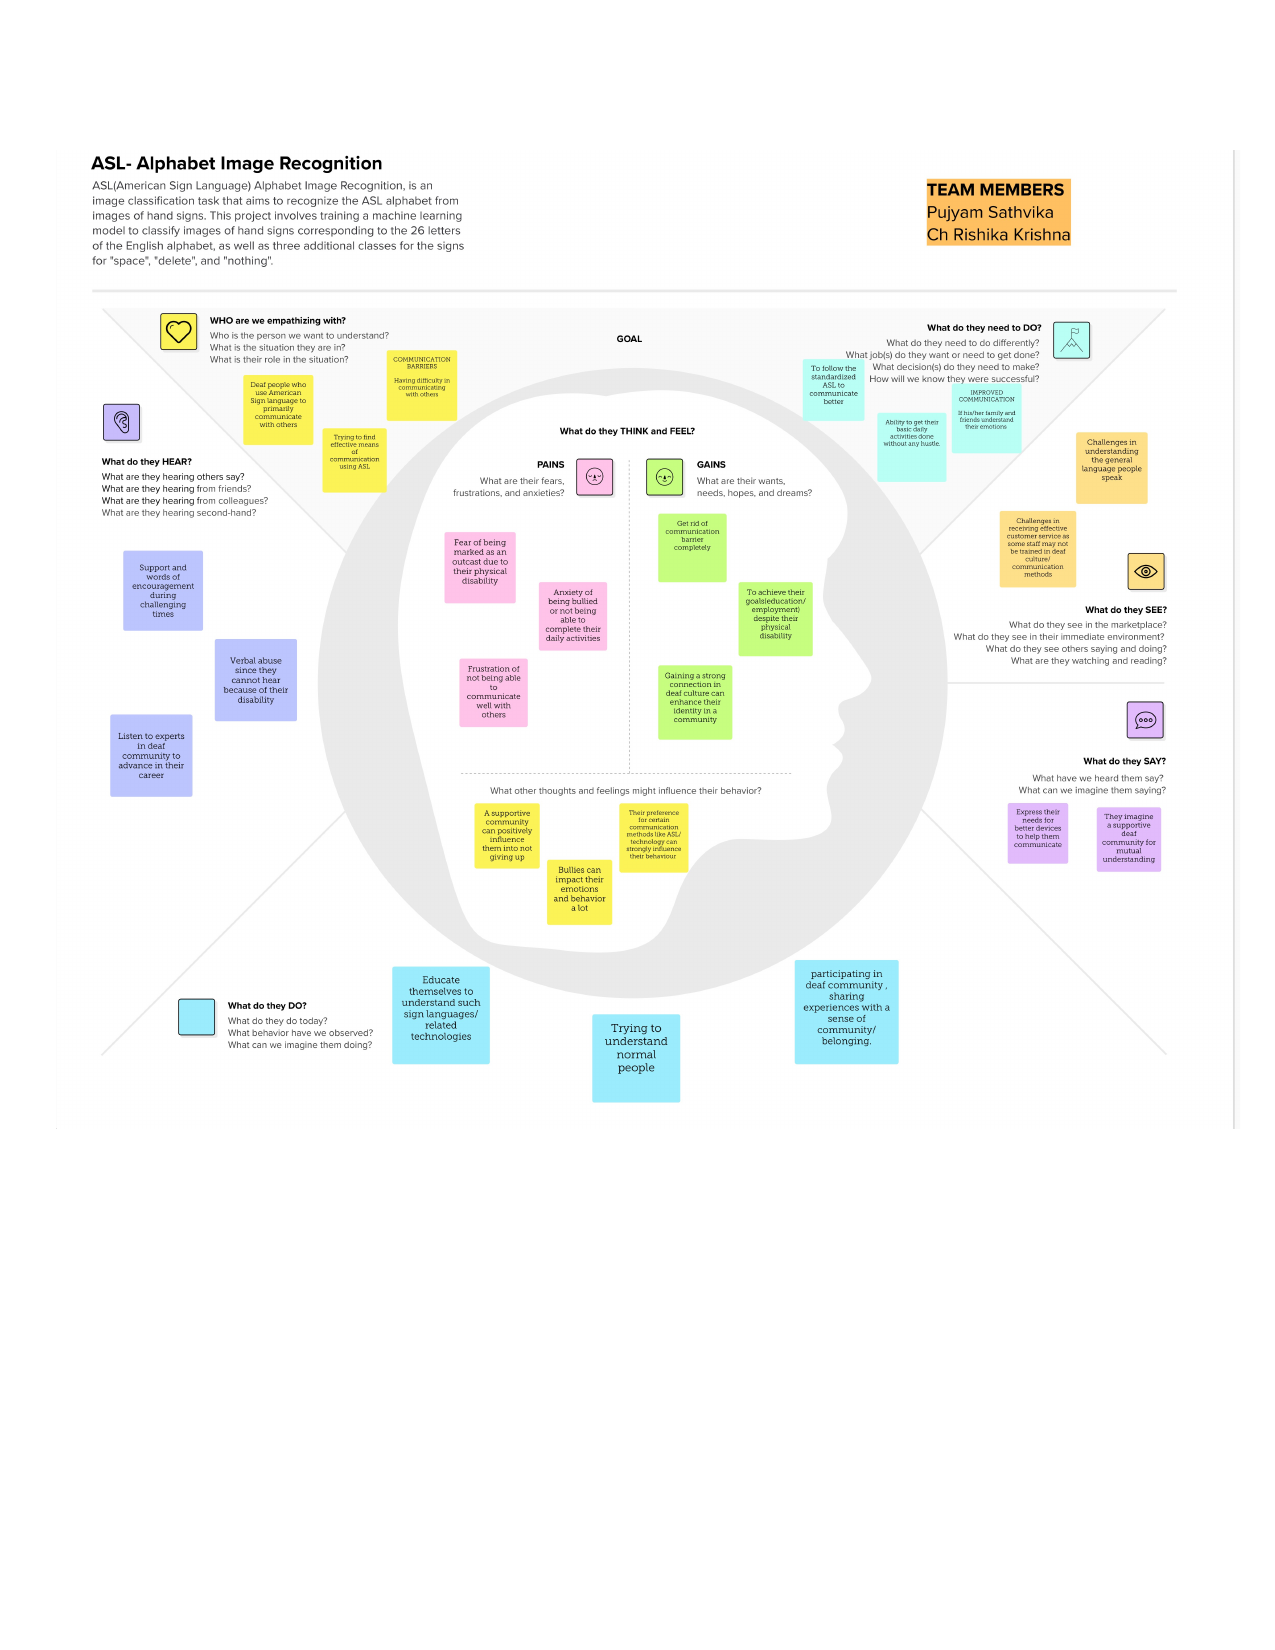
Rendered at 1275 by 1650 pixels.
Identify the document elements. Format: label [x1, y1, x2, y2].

picture [56, 150, 1241, 1129]
